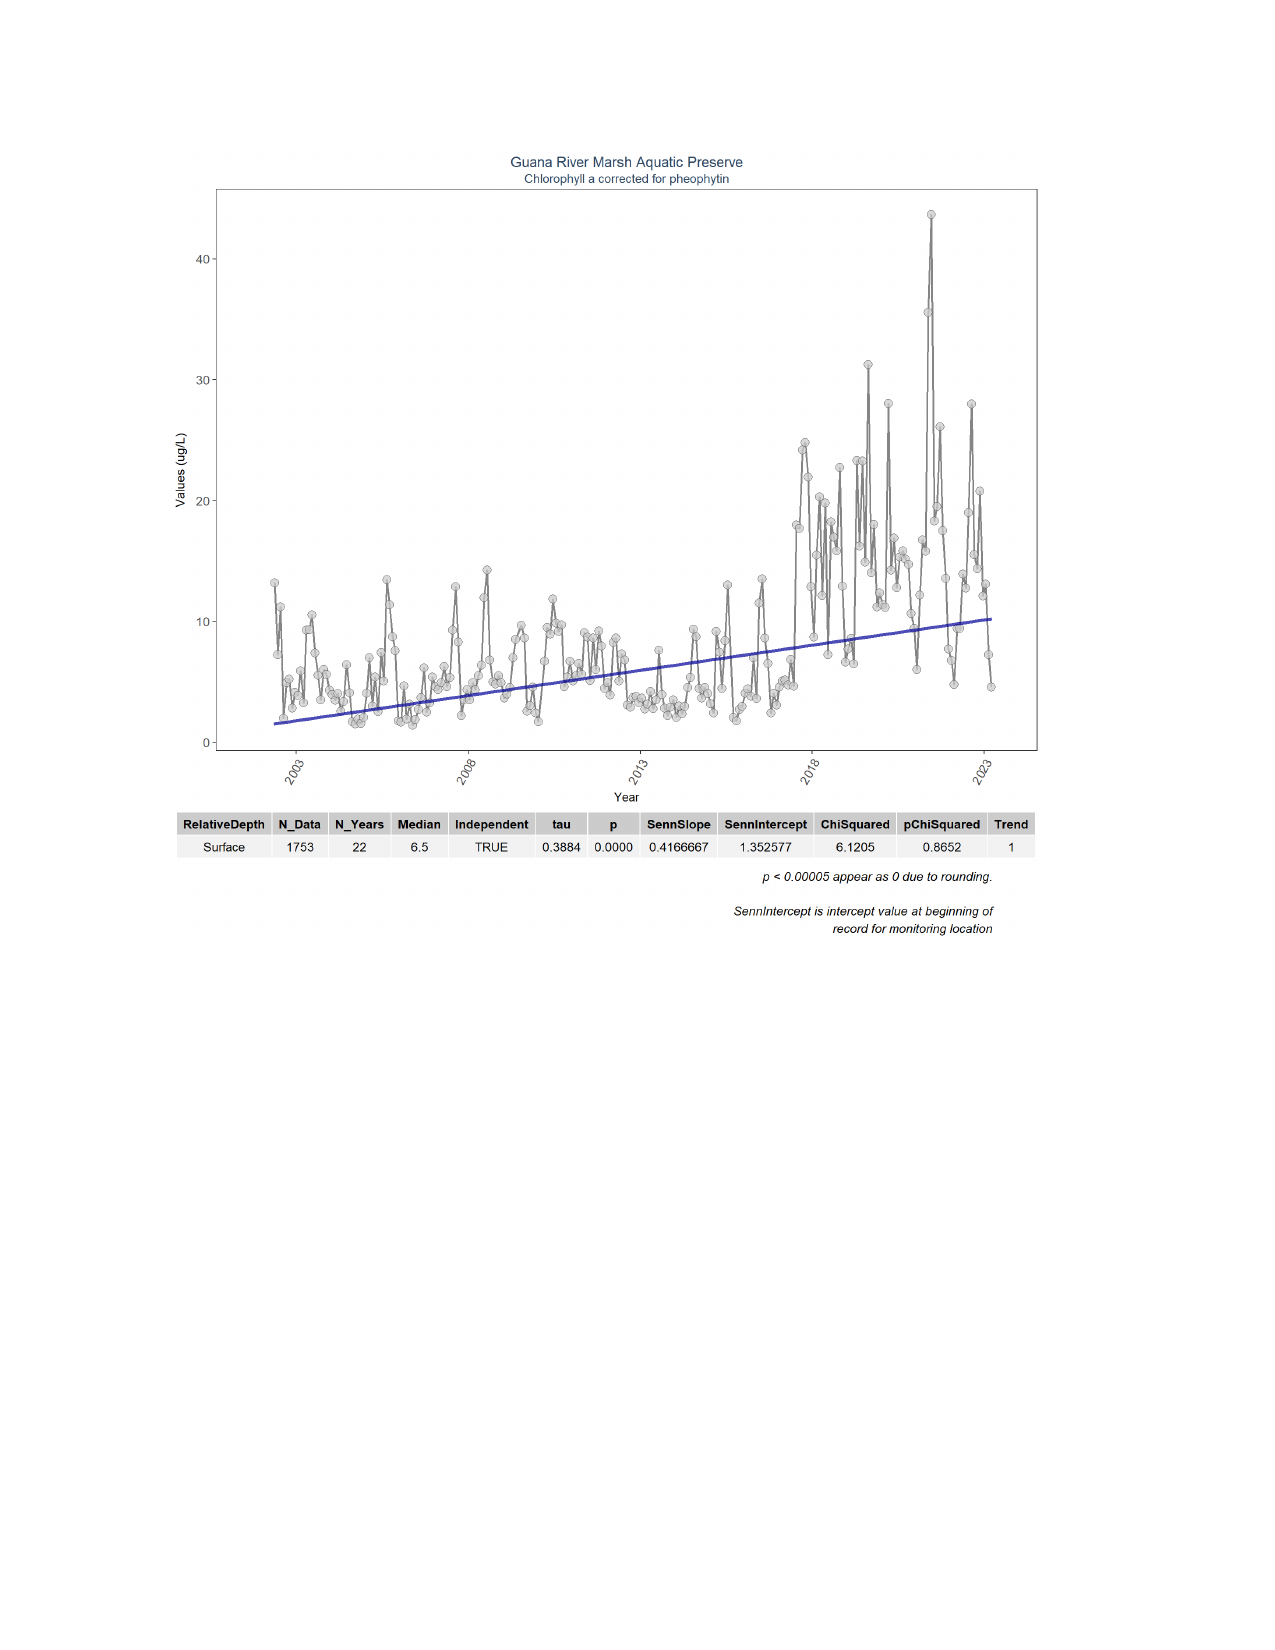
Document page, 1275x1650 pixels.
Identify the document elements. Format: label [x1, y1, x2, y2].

picture [168, 150, 1044, 938]
